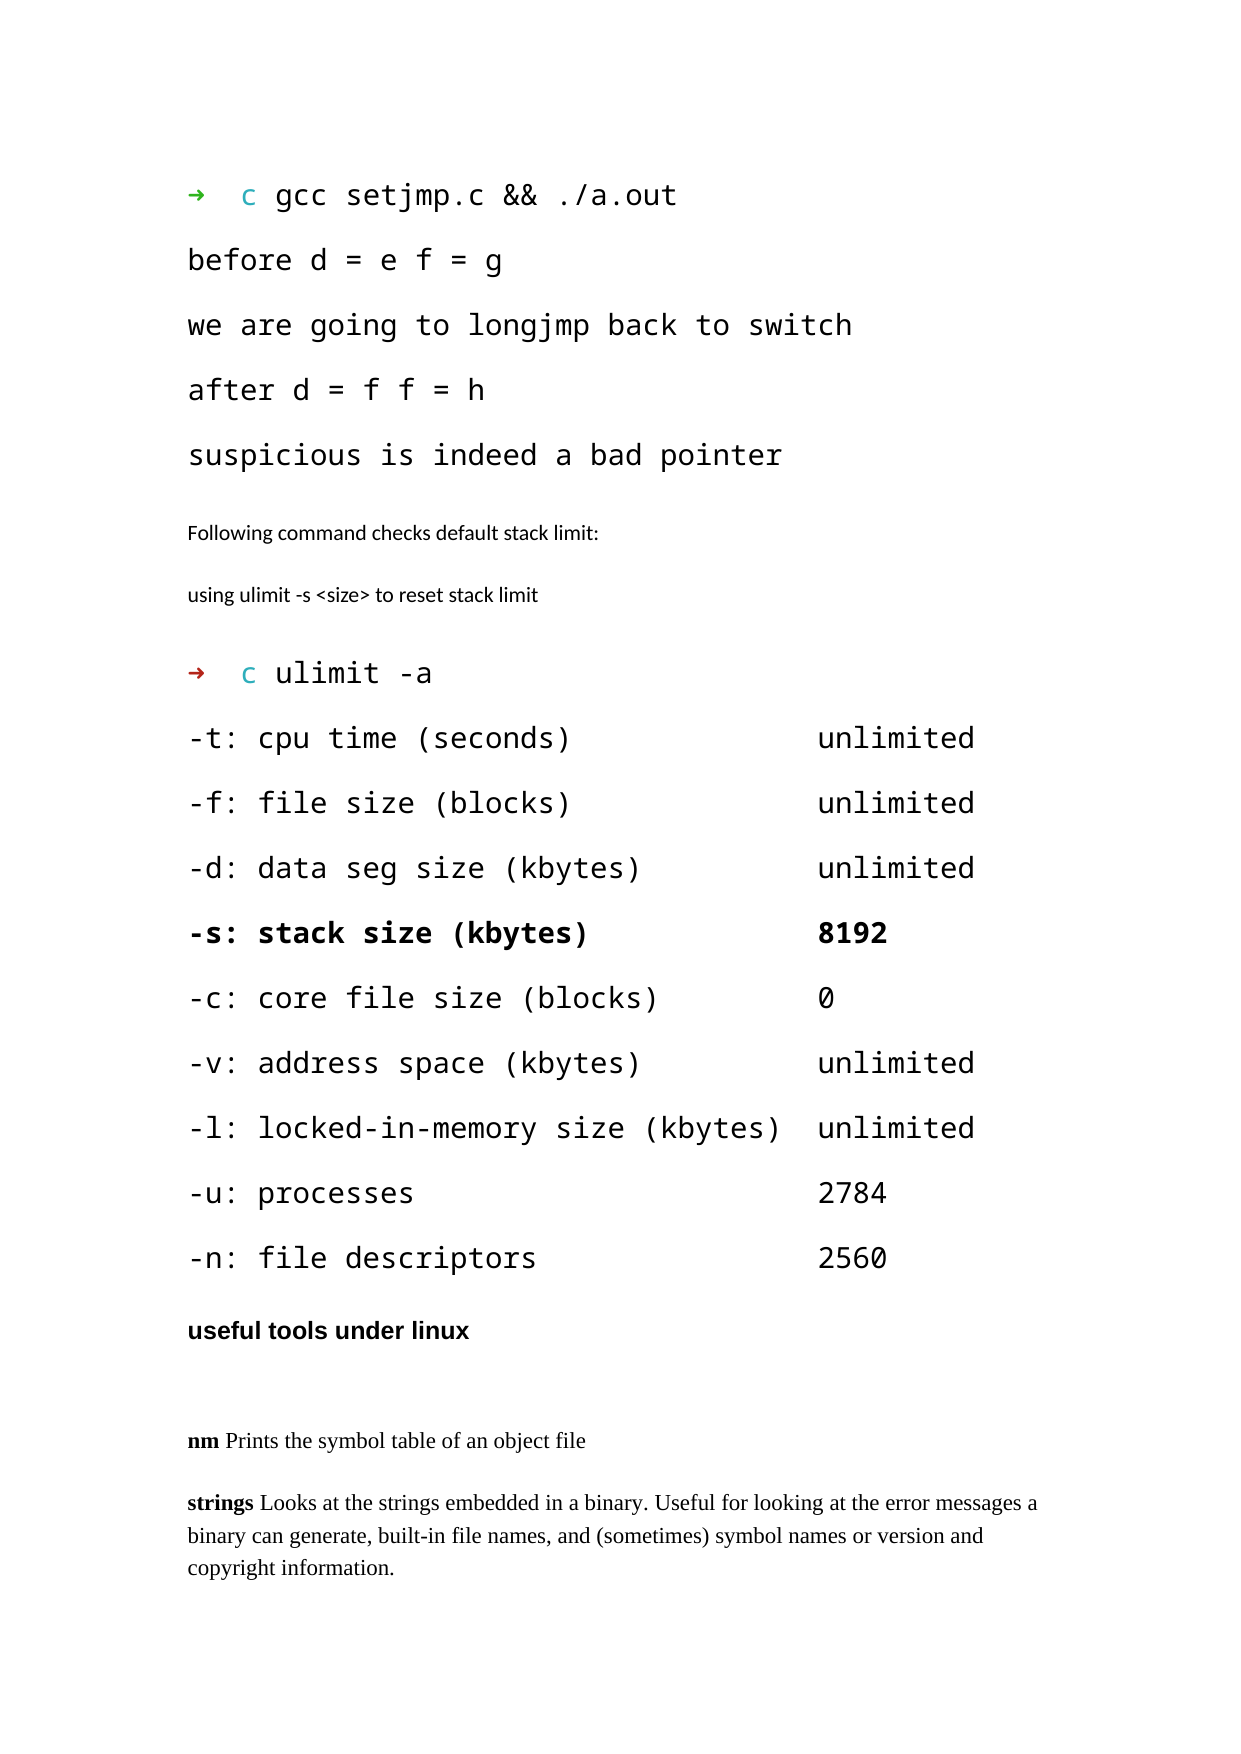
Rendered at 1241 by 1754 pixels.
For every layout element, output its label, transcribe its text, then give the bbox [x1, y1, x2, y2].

text suspicious is indeed a bad pointer [187, 422, 1053, 487]
text -v: address space (kbytes) unlimited [187, 1029, 1053, 1094]
text before d = e f = g [187, 227, 1053, 292]
list using ulimit -s <size> to reset stack limit [187, 578, 1053, 610]
text we are going to longjmp back to switch [187, 292, 1053, 357]
text -c: core file size (blocks) 0 [187, 964, 1053, 1029]
text ➜ c ulimit -a [187, 639, 1053, 704]
text ➜ c gcc setjmp.c && ./a.out [187, 162, 1053, 227]
subtitle useful tools under linux [187, 1314, 1053, 1347]
text -t: cpu time (seconds) unlimited [187, 704, 1053, 769]
text -l: locked-in-memory size (kbytes) unlimited [187, 1094, 1053, 1159]
text -s: stack size (kbytes) 8192 [187, 899, 1053, 964]
list Following command checks default stack limit: [187, 516, 1053, 549]
text -u: processes 2784 [187, 1159, 1053, 1224]
text nm Prints the symbol table of an object file [187, 1424, 1053, 1457]
text after d = f f = h [187, 357, 1053, 422]
text -f: file size (blocks) unlimited [187, 769, 1053, 834]
text -n: file descriptors 2560 [187, 1224, 1053, 1289]
text -d: data seg size (kbytes) unlimited [187, 834, 1053, 899]
text strings Looks at the strings embedded in a binary. Useful for looking at the error messages a binary can generate, built-in file names, and (sometimes) symbol names or version and copyright information. [187, 1486, 1053, 1584]
